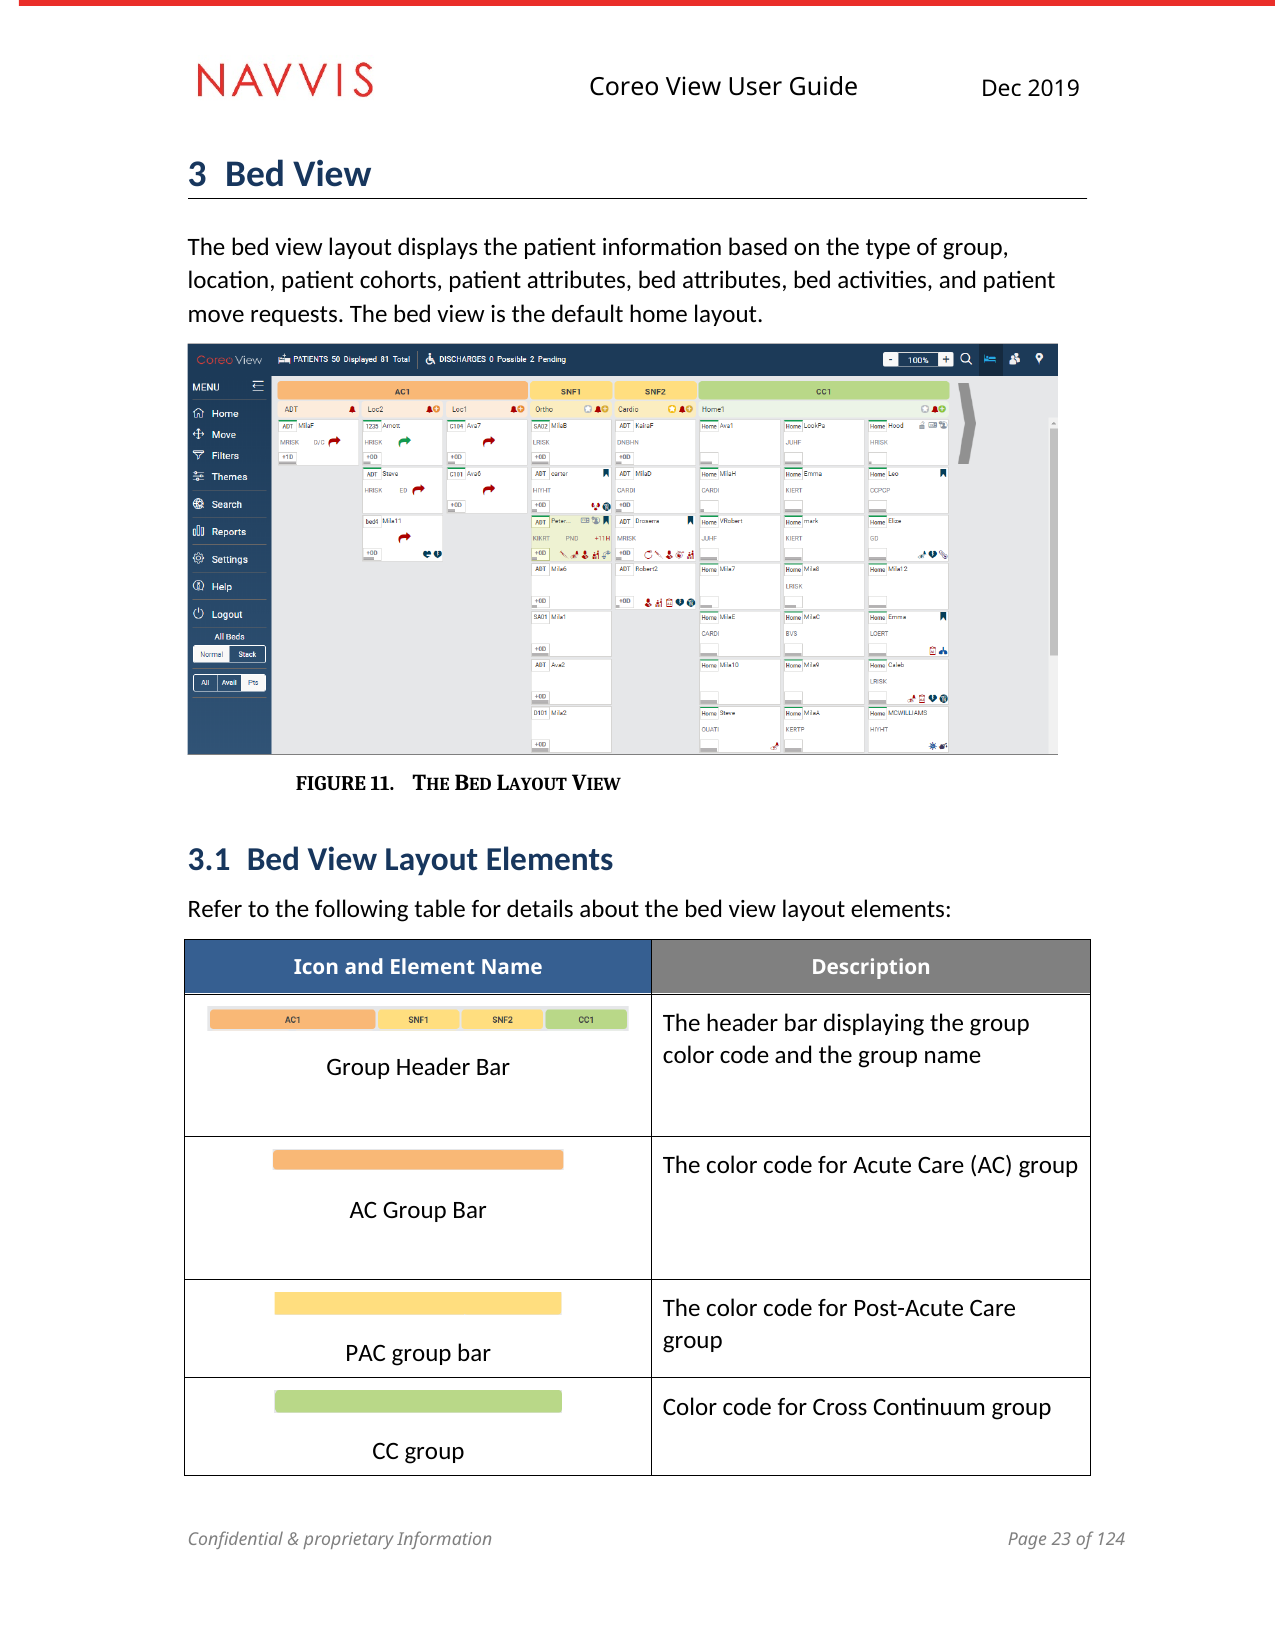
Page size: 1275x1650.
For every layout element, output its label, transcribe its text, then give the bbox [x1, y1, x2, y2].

table_cell CC group [185, 1378, 651, 1475]
picture [187, 55, 383, 104]
table_header Description [652, 940, 1090, 993]
table_cell Group Header Bar [185, 995, 651, 1136]
table_header Icon and Element Name [185, 940, 651, 993]
table_cell Color code for Cross Continuum group [652, 1378, 1090, 1475]
picture [187, 343, 1058, 755]
text The Bed Layout View [296, 770, 1087, 796]
table_cell The header bar displaying the group color code and the group name [652, 995, 1090, 1136]
table_cell AC Group Bar [185, 1137, 651, 1279]
table_cell The color code for Acute Care (AC) group [652, 1137, 1090, 1279]
picture [272, 1149, 564, 1170]
subtitle Bed View [187, 150, 1087, 199]
text Refer to the following table for details about the bed view layout elements: [187, 893, 1087, 923]
table_cell PAC group bar [185, 1280, 651, 1377]
picture [274, 1292, 562, 1315]
subtitle Bed View Layout Elements [187, 838, 1087, 878]
picture [274, 1390, 562, 1413]
table_cell The color code for Post-Acute Care group [652, 1280, 1090, 1377]
text The bed view layout displays the patient information based on the type of group, location, patient cohorts, patient attributes, bed attributes, bed activities, and patient move requests. The bed view is the default home layout. [187, 231, 1087, 328]
picture [207, 1006, 629, 1031]
